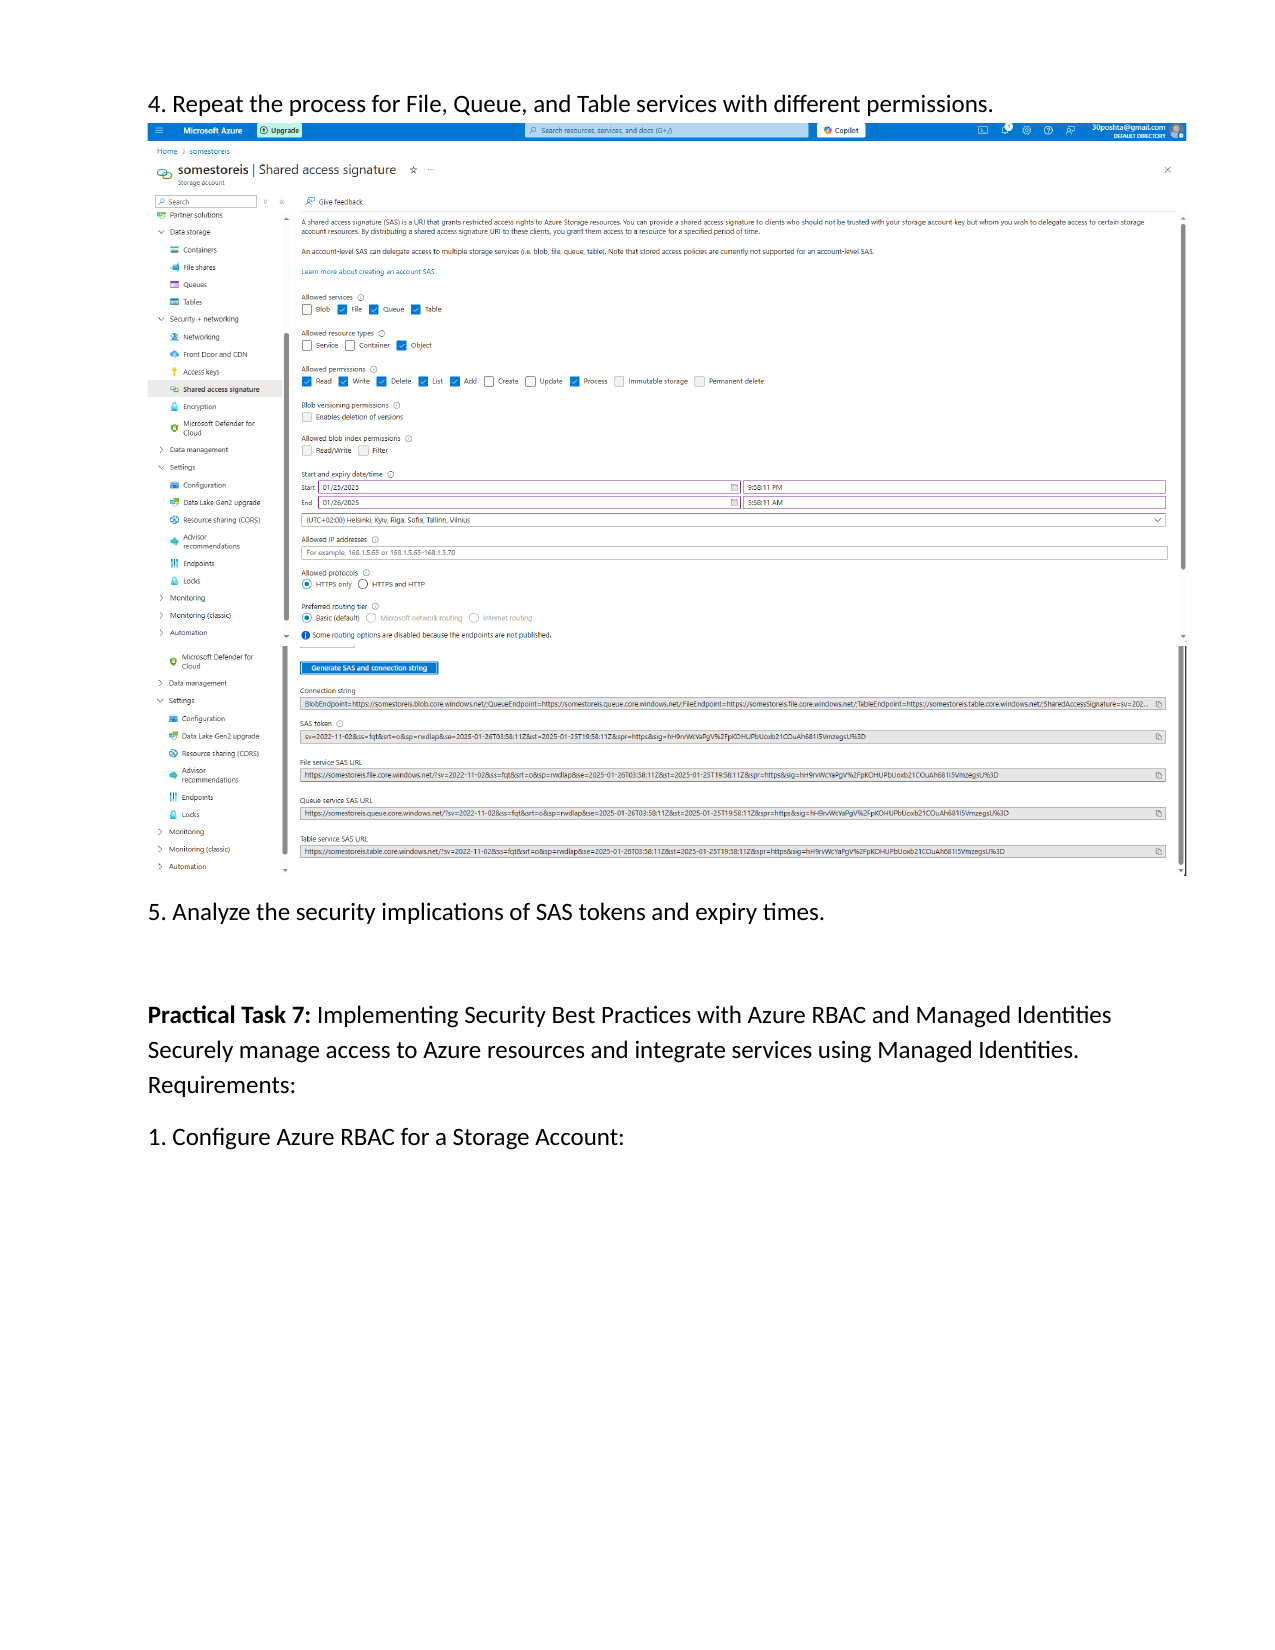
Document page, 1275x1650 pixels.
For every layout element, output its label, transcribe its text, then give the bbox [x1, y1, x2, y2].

text 4. Repeat the process for File, Queue, and Table services with different permissions. [148, 88, 1186, 123]
text 5. Analyze the security implications of SAS tokens and expiry times. [148, 896, 1186, 927]
picture [147, 646, 1187, 876]
picture [147, 123, 1187, 642]
text 1. Configure Azure RBAC for a Storage Account: [148, 1121, 1186, 1152]
text Practical Task 7: Implementing Security Best Practices with Azure RBAC and Managed Identities Securely manage access to Azure resources and integrate services using Managed Identities. Requirements: [148, 999, 1186, 1100]
